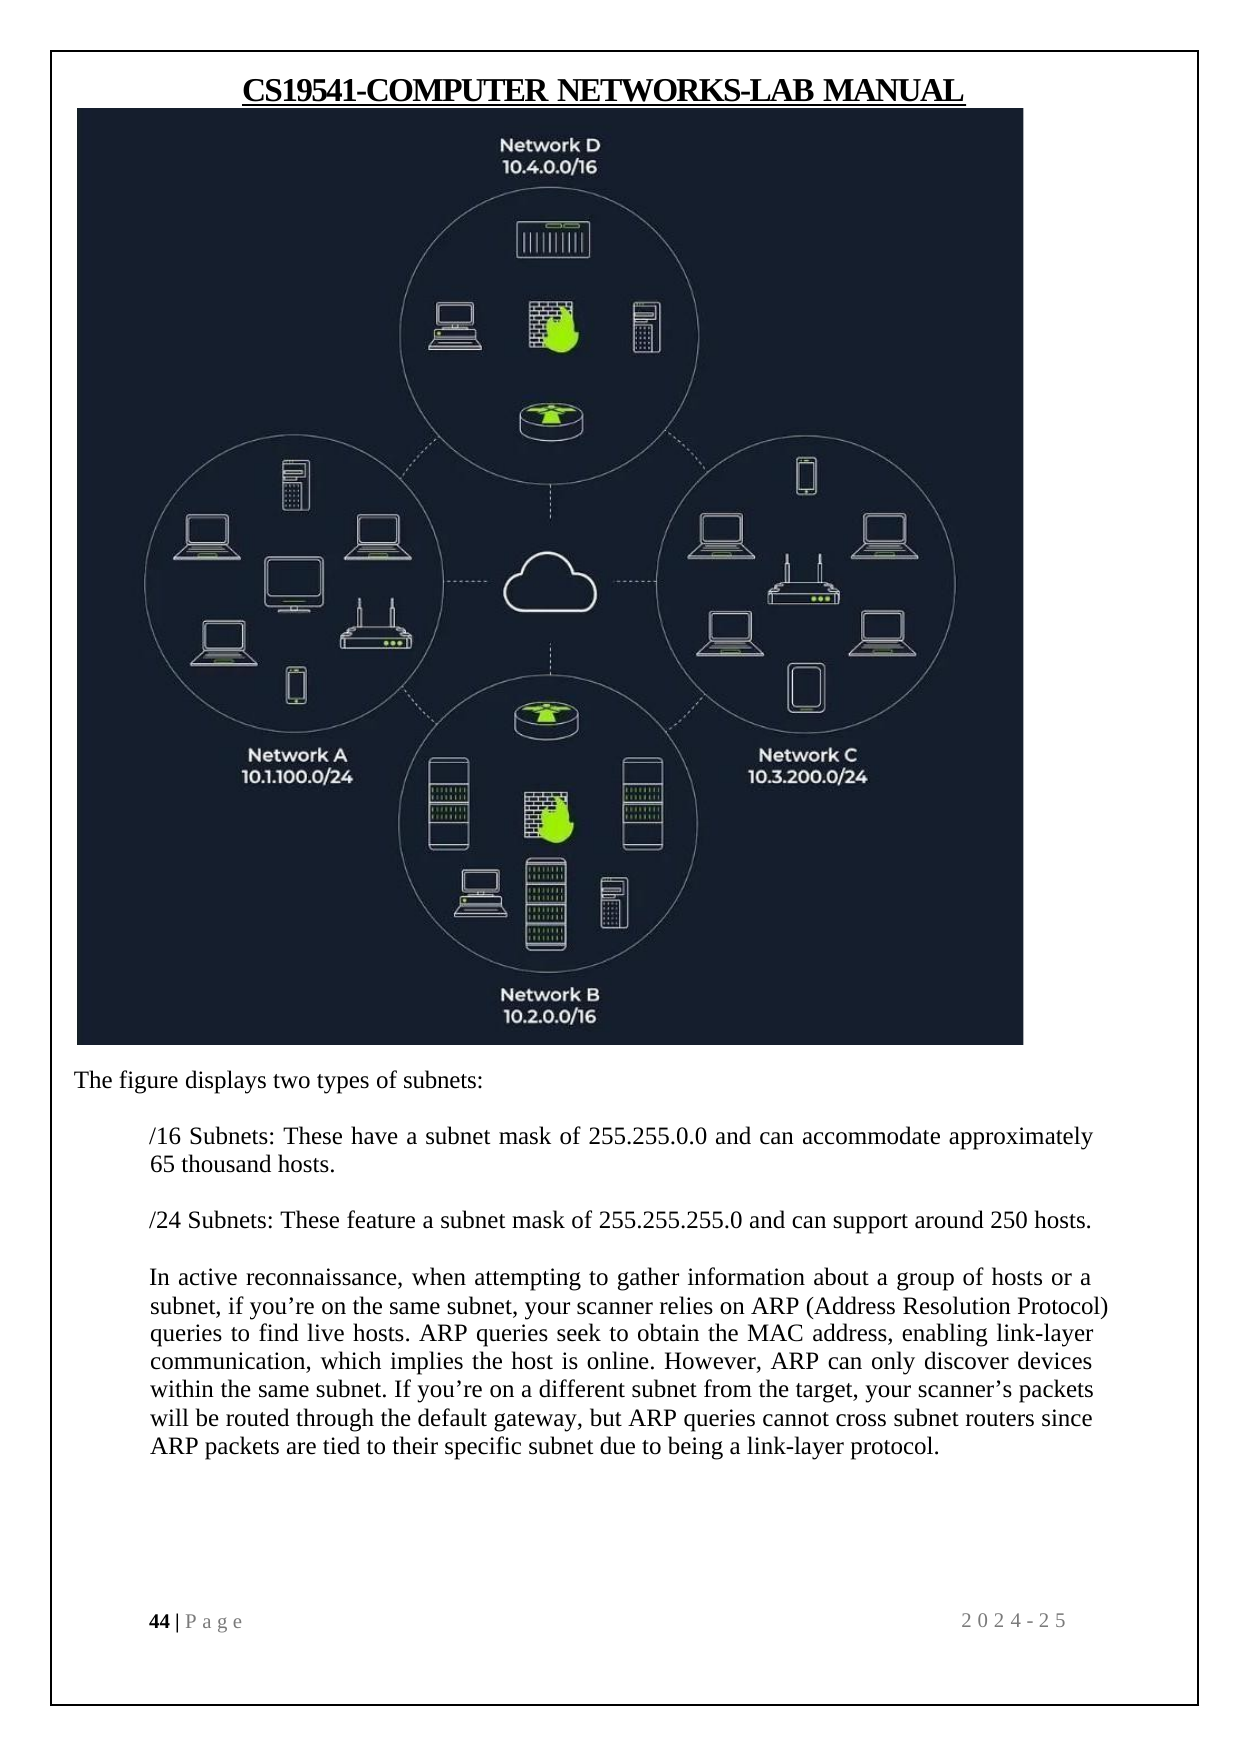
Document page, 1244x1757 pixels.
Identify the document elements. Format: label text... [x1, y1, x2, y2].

text /24 Subnets: These feature a subnet mask of 255.255.255.0 and can support around 250 hosts. In active reconnaissance, when attempting to gather information about a group of hosts or a [149, 1183, 1093, 1297]
text /16 Subnets: These have a subnet mask of 255.255.0.0 and can accommodate approximately 65 thousand hosts. [149, 1122, 1093, 1177]
text queries to find live hosts. ARP queries seek to obtain the MAC address, enabling link-layer communication, which implies the host is online. However, ARP can only discover devices within the same subnet. If you’re on a different subnet from the target, your scanner’s packets will be routed through the default gateway, but ARP queries cannot cross subnet routers since ARP packets are tied to their specific subnet due to being a link-layer protocol. [150, 1319, 1094, 1460]
picture [77, 108, 1024, 1045]
text subnet, if you’re on the same subnet, your scanner relies on ARP (Address Resolution Protocol) [150, 1297, 1197, 1319]
text The figure displays two types of subnets: [74, 1065, 1197, 1094]
